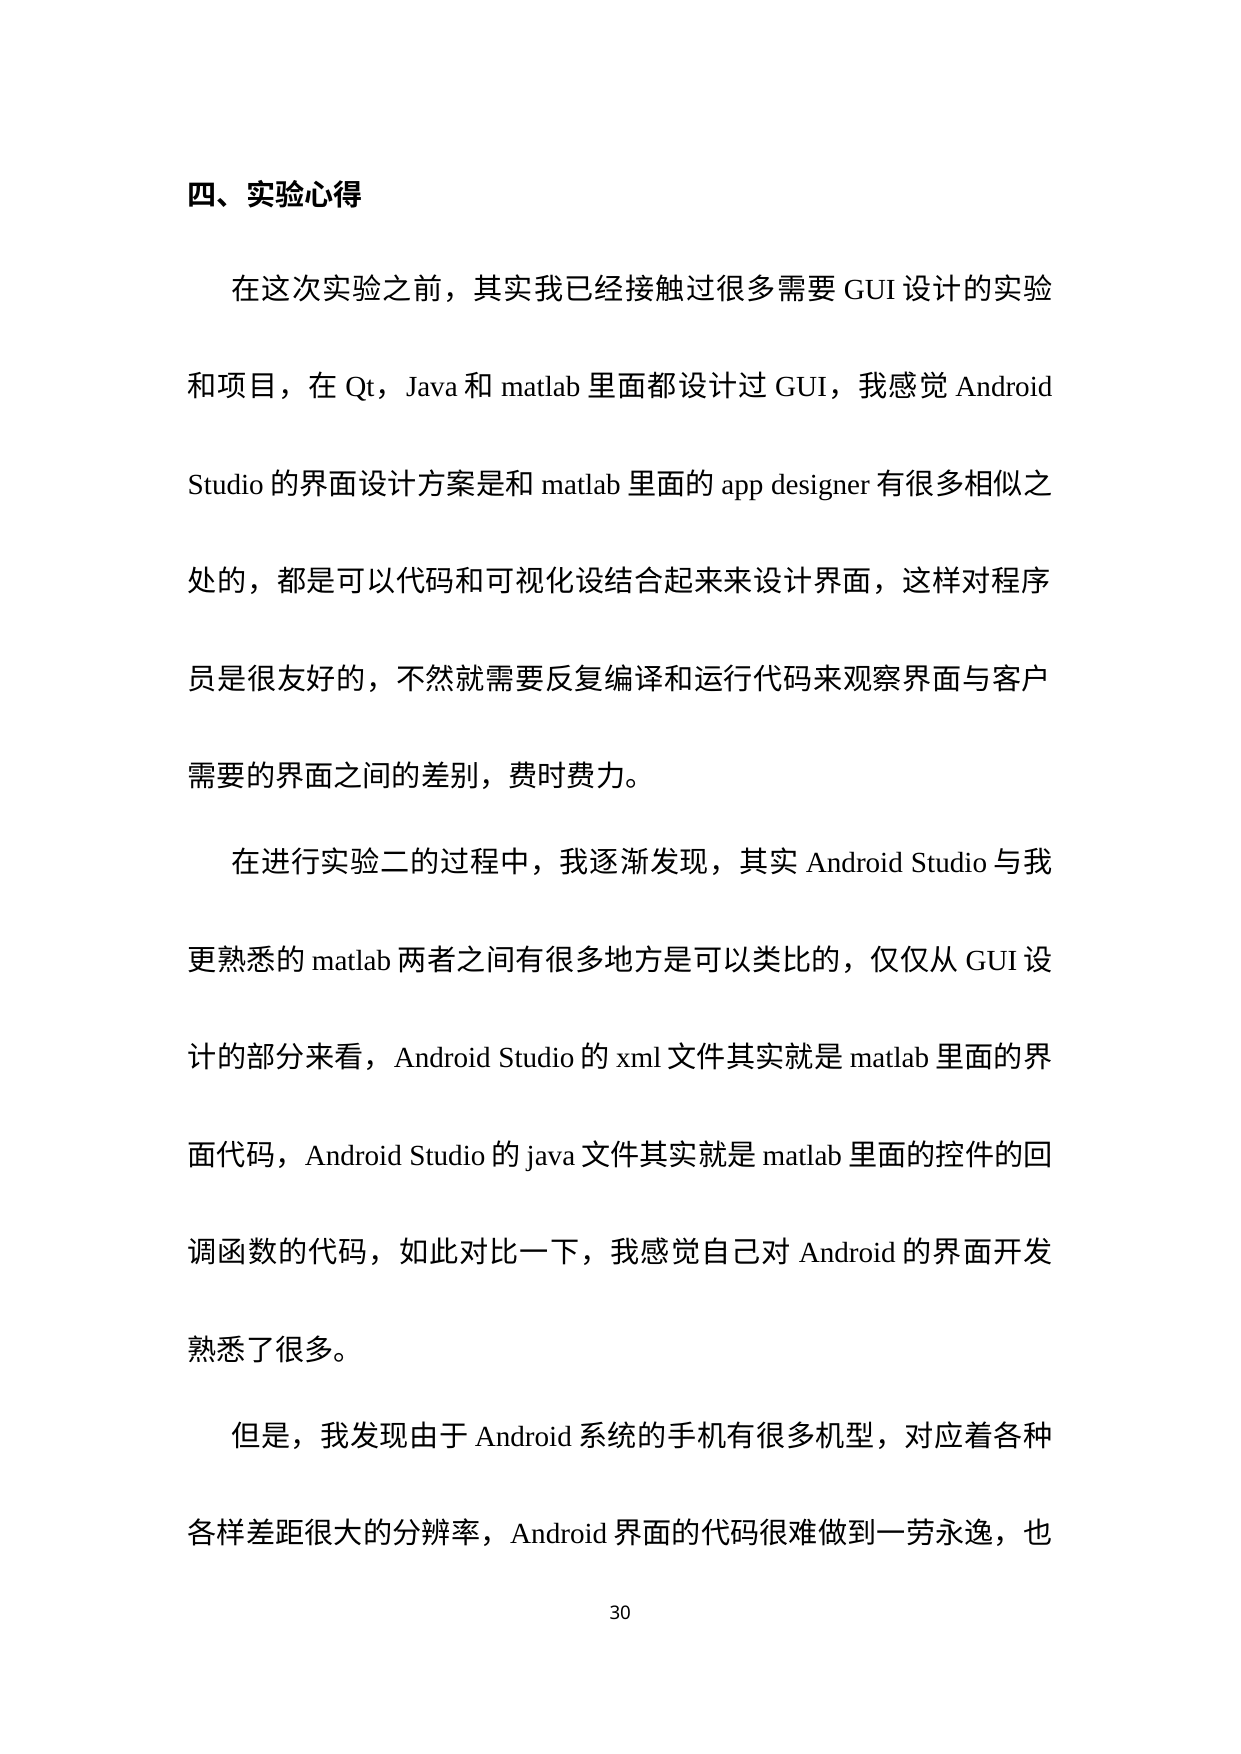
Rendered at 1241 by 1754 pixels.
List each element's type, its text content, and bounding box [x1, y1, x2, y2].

text 在进行实验二的过程中，我逐渐发现，其实Android Studio与我更熟悉的matlab两者之间有很多地方是可以类比的，仅仅从GUI设计的部分来看，Android Studio的xml文件其实就是matlab里面的界面代码，Android Studio的java文件其实就是matlab里面的控件的回调函数的代码，如此对比一下，我感觉自己对Android的界面开发熟悉了很多。 [187, 828, 1053, 1380]
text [187, 1401, 1053, 1564]
text 在这次实验之前，其实我已经接触过很多需要GUI设计的实验和项目，在Qt，Java和matlab里面都设计过GUI，我感觉Android Studio的界面设计方案是和matlab里面的app designer有很多相似之处的，都是可以代码和可视化设结合起来来设计界面，这样对程序员是很友好的，不然就需要反复编译和运行代码来观察界面与客户需要的界面之间的差别，费时费力。 [187, 254, 1053, 806]
subtitle 四、实验心得 [187, 160, 1053, 225]
